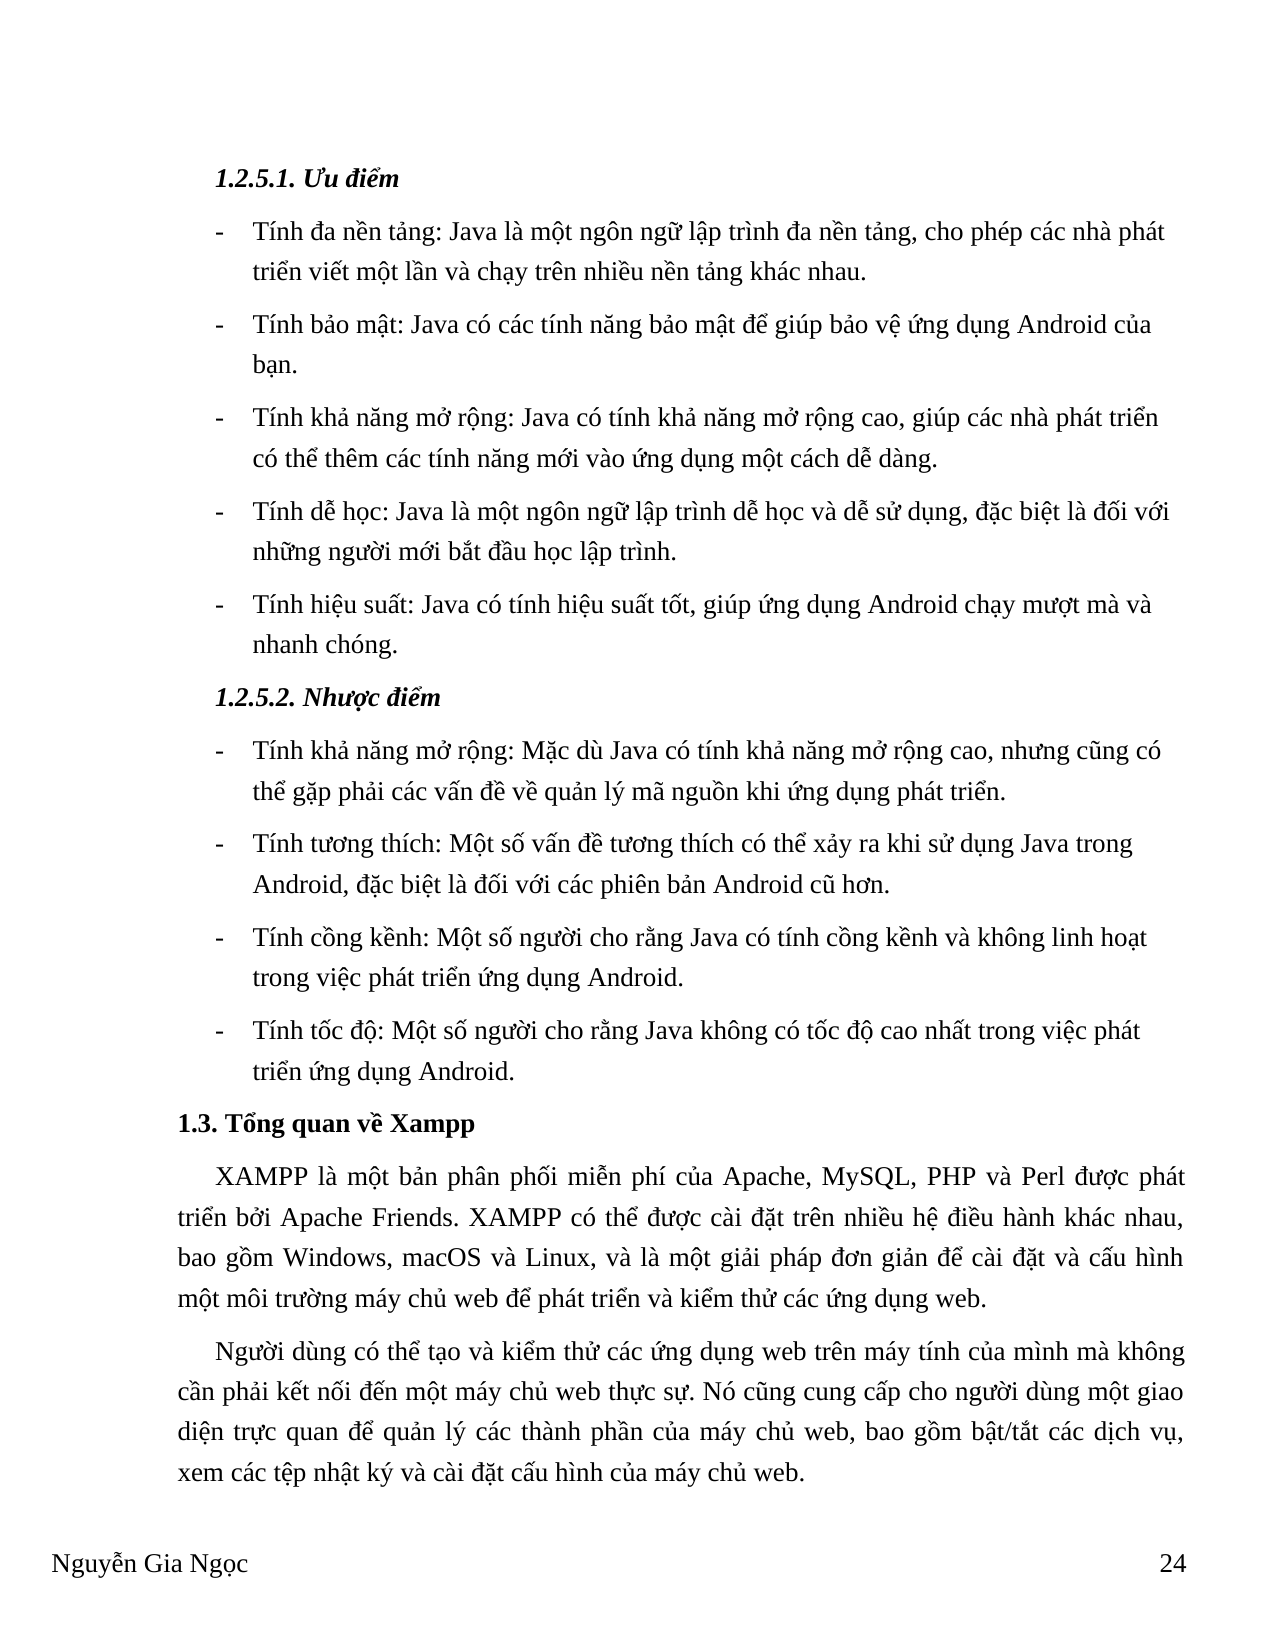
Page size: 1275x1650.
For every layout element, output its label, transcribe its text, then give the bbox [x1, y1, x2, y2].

text Tổng quan về Xampp [177, 1108, 1186, 1139]
list Tính đa nền tảng: Java là một ngôn ngữ lập trình đa nền tảng, cho phép các nhà phát triển viết một lần và chạy trên nhiều nền tảng khác nhau. [215, 215, 1186, 286]
text Ưu điểm [177, 162, 1186, 193]
list Tính khả năng mở rộng: Java có tính khả năng mở rộng cao, giúp các nhà phát triển có thể thêm các tính năng mới vào ứng dụng một cách dễ dàng. [215, 401, 1186, 473]
list Tính cồng kềnh: Một số người cho rằng Java có tính cồng kềnh và không linh hoạt trong việc phát triển ứng dụng Android. [215, 921, 1186, 992]
list Tính tương thích: Một số vấn đề tương thích có thể xảy ra khi sử dụng Java trong Android, đặc biệt là đối với các phiên bản Android cũ hơn. [215, 828, 1186, 899]
text Người dùng có thể tạo và kiểm thử các ứng dụng web trên máy tính của mình mà không cần phải kết nối đến một máy chủ web thực sự. Nó cũng cung cấp cho người dùng một giao diện trực quan để quản lý các thành phần của máy chủ web, bao gồm bật/tắt các dịch vụ, xem các tệp nhật ký và cài đặt cấu hình của máy chủ web. [177, 1335, 1186, 1487]
list Tính khả năng mở rộng: Mặc dù Java có tính khả năng mở rộng cao, nhưng cũng có thể gặp phải các vấn đề về quản lý mã nguồn khi ứng dụng phát triển. [215, 734, 1186, 806]
text Nhược điểm [177, 681, 1186, 712]
list Tính bảo mật: Java có các tính năng bảo mật để giúp bảo vệ ứng dụng Android của bạn. [215, 308, 1186, 379]
text XAMPP là một bản phân phối miễn phí của Apache, MySQL, PHP và Perl được phát triển bởi Apache Friends. XAMPP có thể được cài đặt trên nhiều hệ điều hành khác nhau, bao gồm Windows, macOS và Linux, và là một giải pháp đơn giản để cài đặt và cấu hình một môi trường máy chủ web để phát triển và kiểm thử các ứng dụng web. [177, 1161, 1186, 1313]
list Tính tốc độ: Một số người cho rằng Java không có tốc độ cao nhất trong việc phát triển ứng dụng Android. [215, 1014, 1186, 1086]
list Tính dễ học: Java là một ngôn ngữ lập trình dễ học và dễ sử dụng, đặc biệt là đối với những người mới bắt đầu học lập trình. [215, 495, 1186, 566]
list Tính hiệu suất: Java có tính hiệu suất tốt, giúp ứng dụng Android chạy mượt mà và nhanh chóng. [215, 588, 1186, 659]
